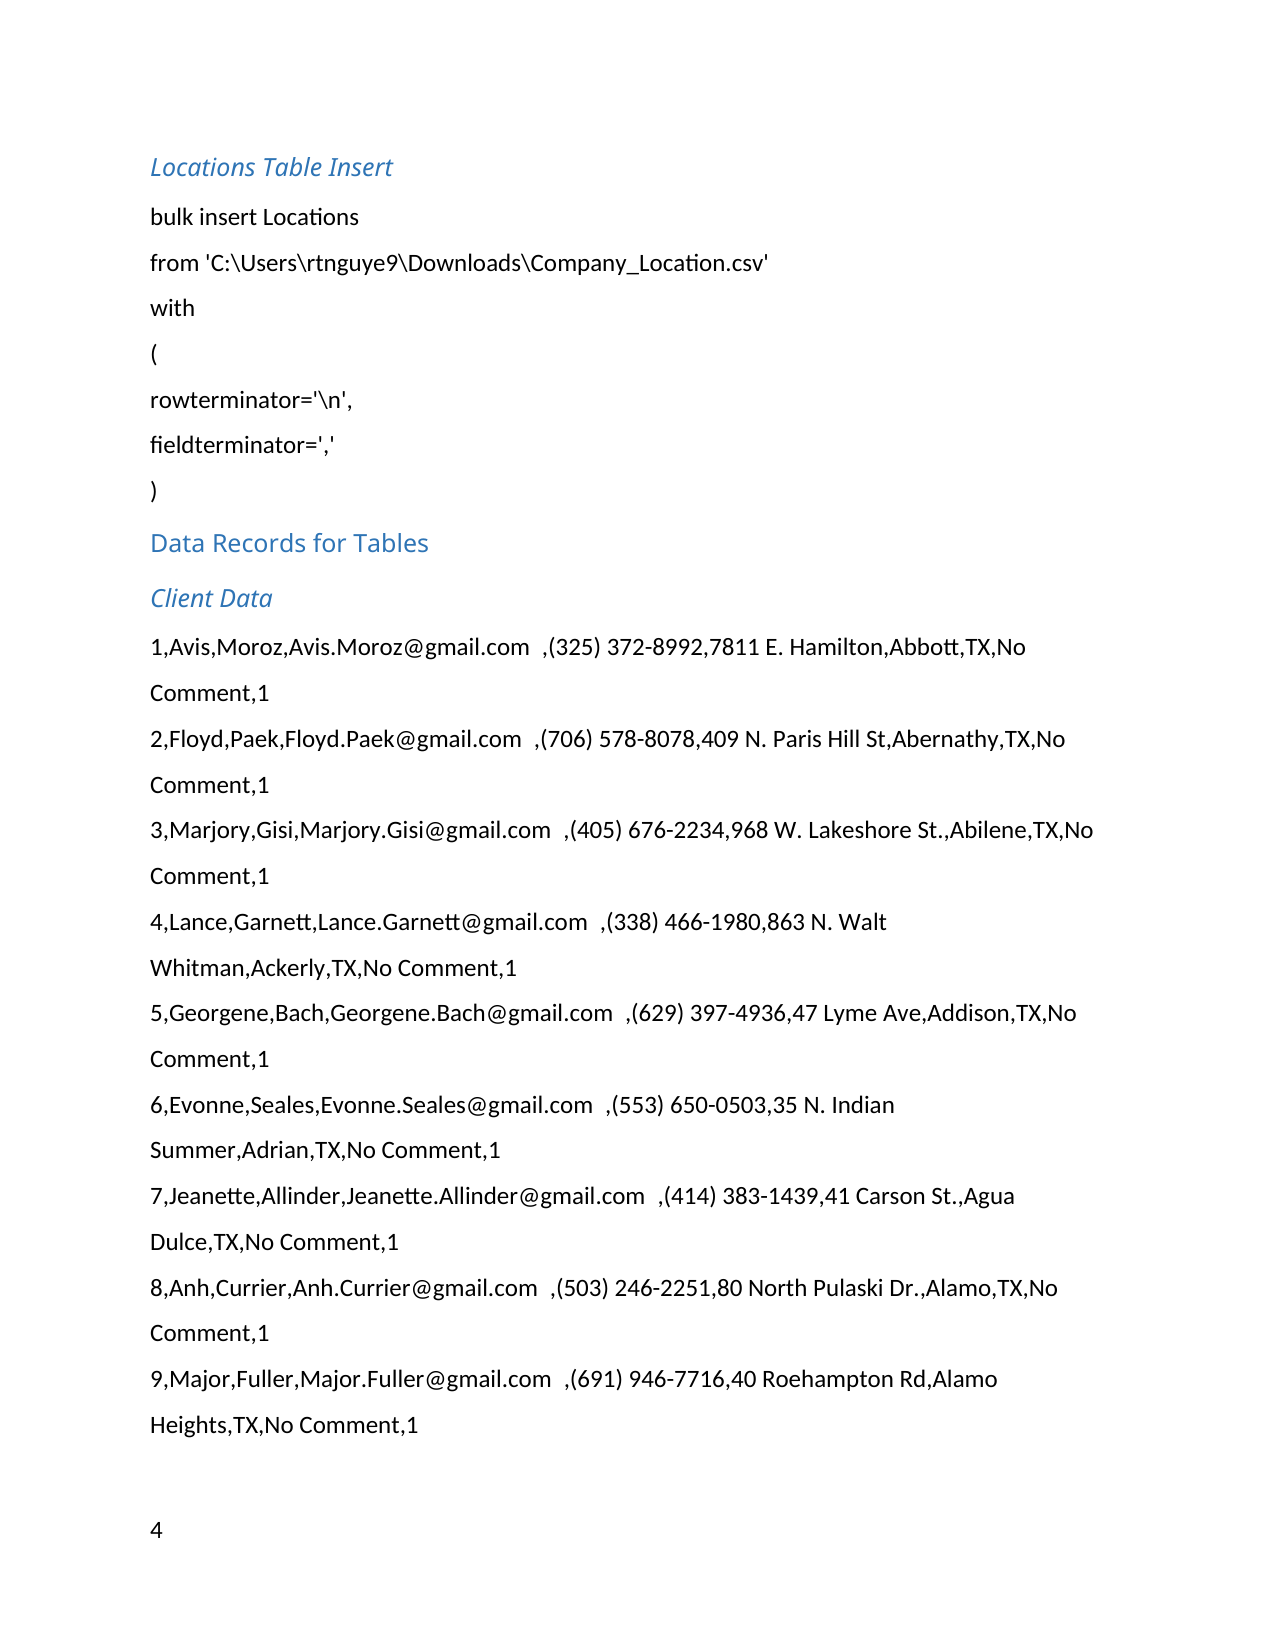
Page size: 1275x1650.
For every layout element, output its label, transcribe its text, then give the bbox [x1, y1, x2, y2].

text 2,Floyd,Paek,Floyd.Paek@gmail.com ,(706) 578-8078,409 N. Paris Hill St,Abernathy,TX,No Comment,1 [150, 723, 1125, 799]
subtitle Client Data [150, 581, 1125, 614]
text from 'C:\Users\rtnguye9\Downloads\Company_Location.csv' [150, 247, 1125, 277]
subtitle Locations Table Insert [150, 150, 1125, 184]
text with [150, 292, 1125, 323]
text bulk insert Locations [150, 201, 1125, 232]
text ) [150, 475, 1125, 506]
text rowterminator='\n', [150, 384, 1125, 414]
text ( [150, 338, 1125, 369]
text 1,Avis,Moroz,Avis.Moroz@gmail.com ,(325) 372-8992,7811 E. Hamilton,Abbott,TX,No Comment,1 [150, 632, 1125, 708]
text 9,Major,Fuller,Major.Fuller@gmail.com ,(691) 946-7716,40 Roehampton Rd,Alamo Heights,TX,No Comment,1 [150, 1363, 1125, 1439]
text 8,Anh,Currier,Anh.Currier@gmail.com ,(503) 246-2251,80 North Pulaski Dr.,Alamo,TX,No Comment,1 [150, 1272, 1125, 1348]
text 4,Lance,Garnett,Lance.Garnett@gmail.com ,(338) 466-1980,863 N. Walt Whitman,Ackerly,TX,No Comment,1 [150, 906, 1125, 982]
text 3,Marjory,Gisi,Marjory.Gisi@gmail.com ,(405) 676-2234,968 W. Lakeshore St.,Abilene,TX,No Comment,1 [150, 814, 1125, 891]
text 6,Evonne,Seales,Evonne.Seales@gmail.com ,(553) 650-0503,35 N. Indian Summer,Adrian,TX,No Comment,1 [150, 1089, 1125, 1165]
text 5,Georgene,Bach,Georgene.Bach@gmail.com ,(629) 397-4936,47 Lyme Ave,Addison,TX,No Comment,1 [150, 997, 1125, 1074]
text fieldterminator=',' [150, 430, 1125, 460]
subtitle Data Records for Tables [150, 525, 1125, 559]
text 7,Jeanette,Allinder,Jeanette.Allinder@gmail.com ,(414) 383-1439,41 Carson St.,Agua Dulce,TX,No Comment,1 [150, 1180, 1125, 1257]
